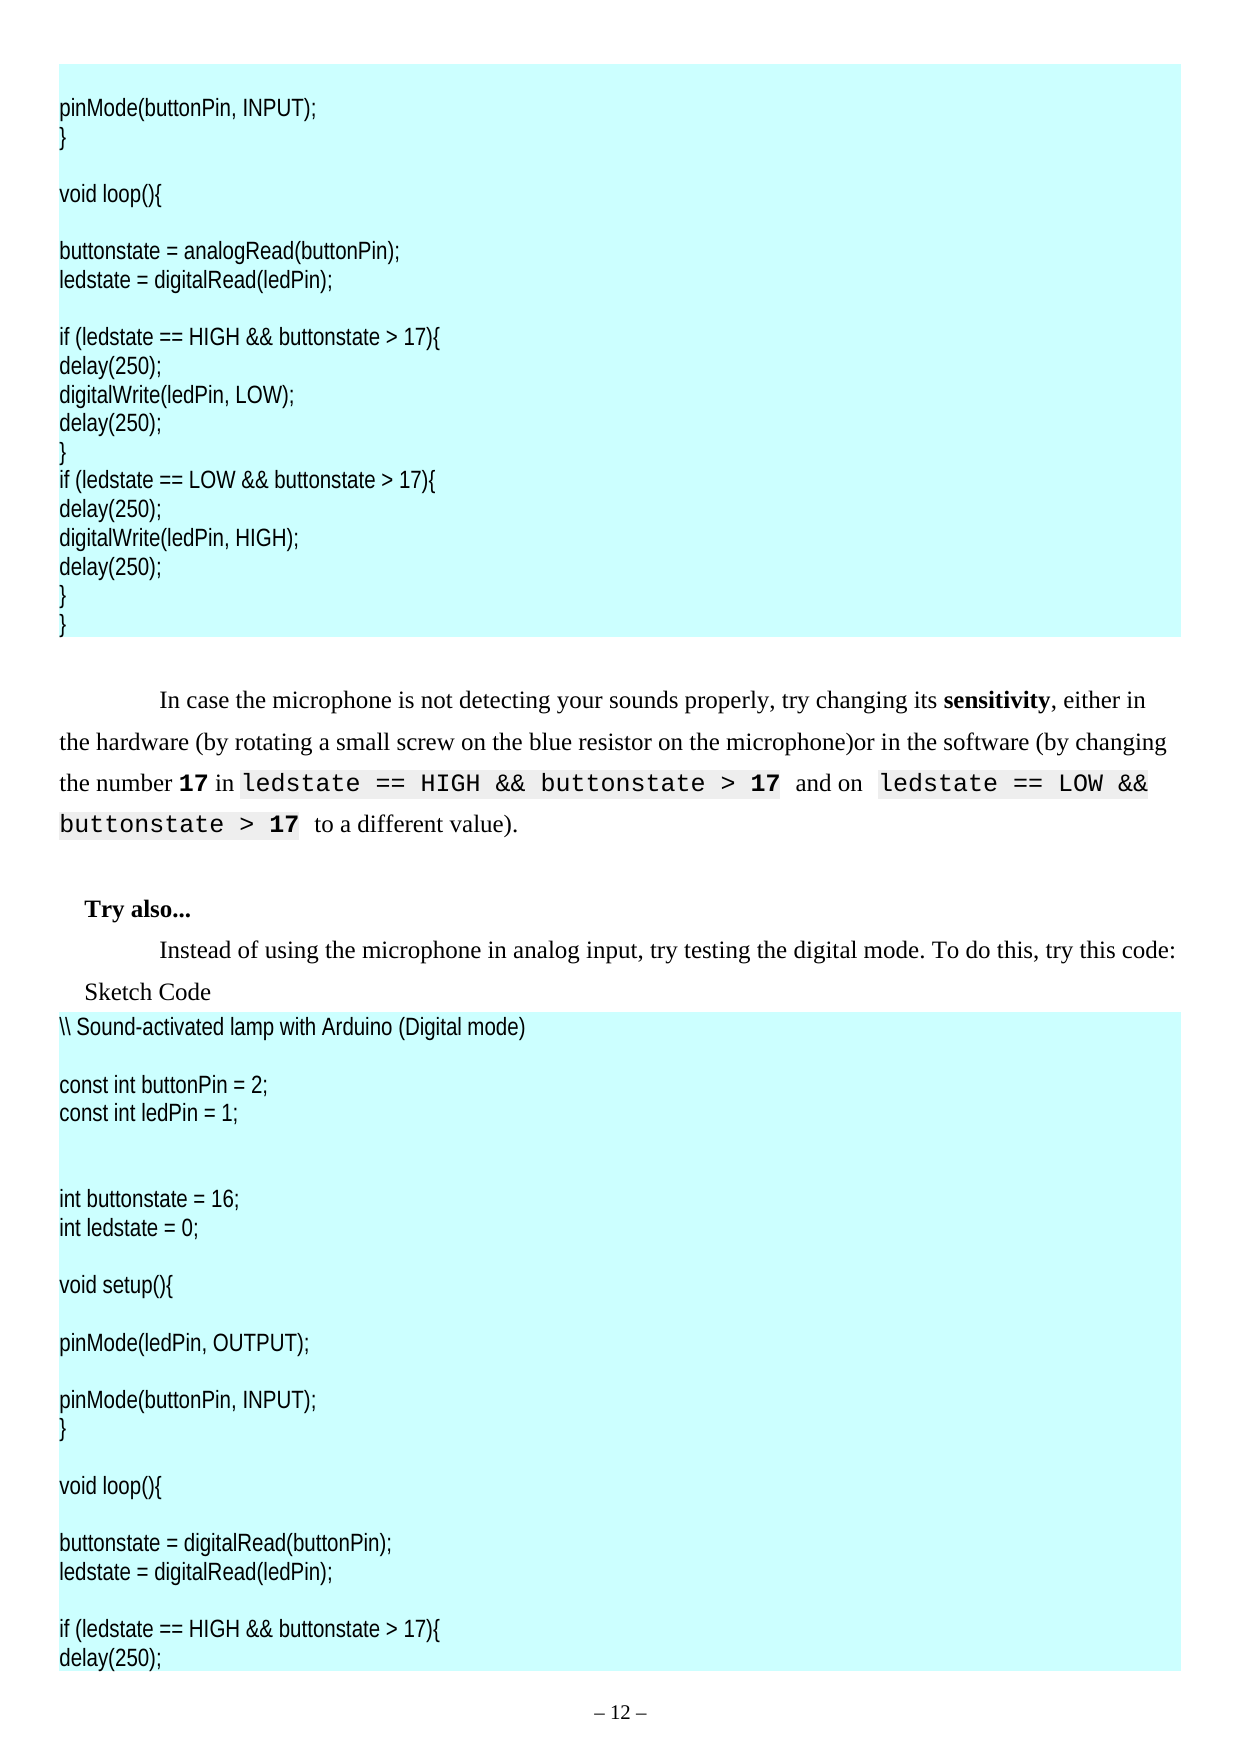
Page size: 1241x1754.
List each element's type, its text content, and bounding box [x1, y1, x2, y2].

text buttonstate = digitalRead(buttonPin); [59, 1528, 1181, 1557]
text const int ledPin = 1; [59, 1098, 1181, 1127]
text pinMode(buttonPin, INPUT); [59, 93, 1181, 122]
text } [59, 609, 1181, 637]
text delay(250); [59, 551, 1181, 580]
text pinMode(ledPin, OUTPUT); [59, 1327, 1181, 1356]
text } [59, 1413, 1181, 1442]
text digitalWrite(ledPin, HIGH); [59, 523, 1181, 551]
text } [59, 580, 1181, 609]
text buttonstate = analogRead(buttonPin); [59, 236, 1181, 265]
text delay(250); [59, 494, 1181, 523]
text \\ Sound-activated lamp with Arduino (Digital mode) [59, 1012, 1181, 1041]
text if (ledstate == LOW && buttonstate > 17){ [59, 466, 1181, 494]
text void loop(){ [59, 179, 1181, 208]
text if (ledstate == HIGH && buttonstate > 17){ [59, 1614, 1181, 1643]
text ledstate = digitalRead(ledPin); [59, 1557, 1181, 1585]
text void setup(){ [59, 1270, 1181, 1299]
text Sketch Code [59, 971, 1181, 1012]
text } [59, 122, 1181, 150]
text if (ledstate == HIGH && buttonstate > 17){ [59, 322, 1181, 351]
text delay(250); [59, 408, 1181, 437]
text ledstate = digitalRead(ledPin); [59, 265, 1181, 294]
text In case the microphone is not detecting your sounds properly, try changing its sensitivity, either in the hardware (by rotating a small screw on the blue resistor on the microphone)or in the software (by changing the number 17 in ledstate == HIGH && buttonstate > 17 and on ledstate == LOW && buttonstate > 17 to a different value). [59, 679, 1181, 846]
text digitalWrite(ledPin, LOW); [59, 379, 1181, 408]
text pinMode(buttonPin, INPUT); [59, 1385, 1181, 1413]
text void loop(){ [59, 1471, 1181, 1499]
text const int buttonPin = 2; [59, 1070, 1181, 1098]
text Try also... [59, 887, 1181, 929]
text Instead of using the microphone in analog input, try testing the digital mode. To do this, try this code: [59, 929, 1181, 971]
text delay(250); [59, 351, 1181, 379]
text int ledstate = 0; [59, 1213, 1181, 1242]
text int buttonstate = 16; [59, 1184, 1181, 1213]
text delay(250); [59, 1643, 1181, 1671]
text } [59, 437, 1181, 466]
